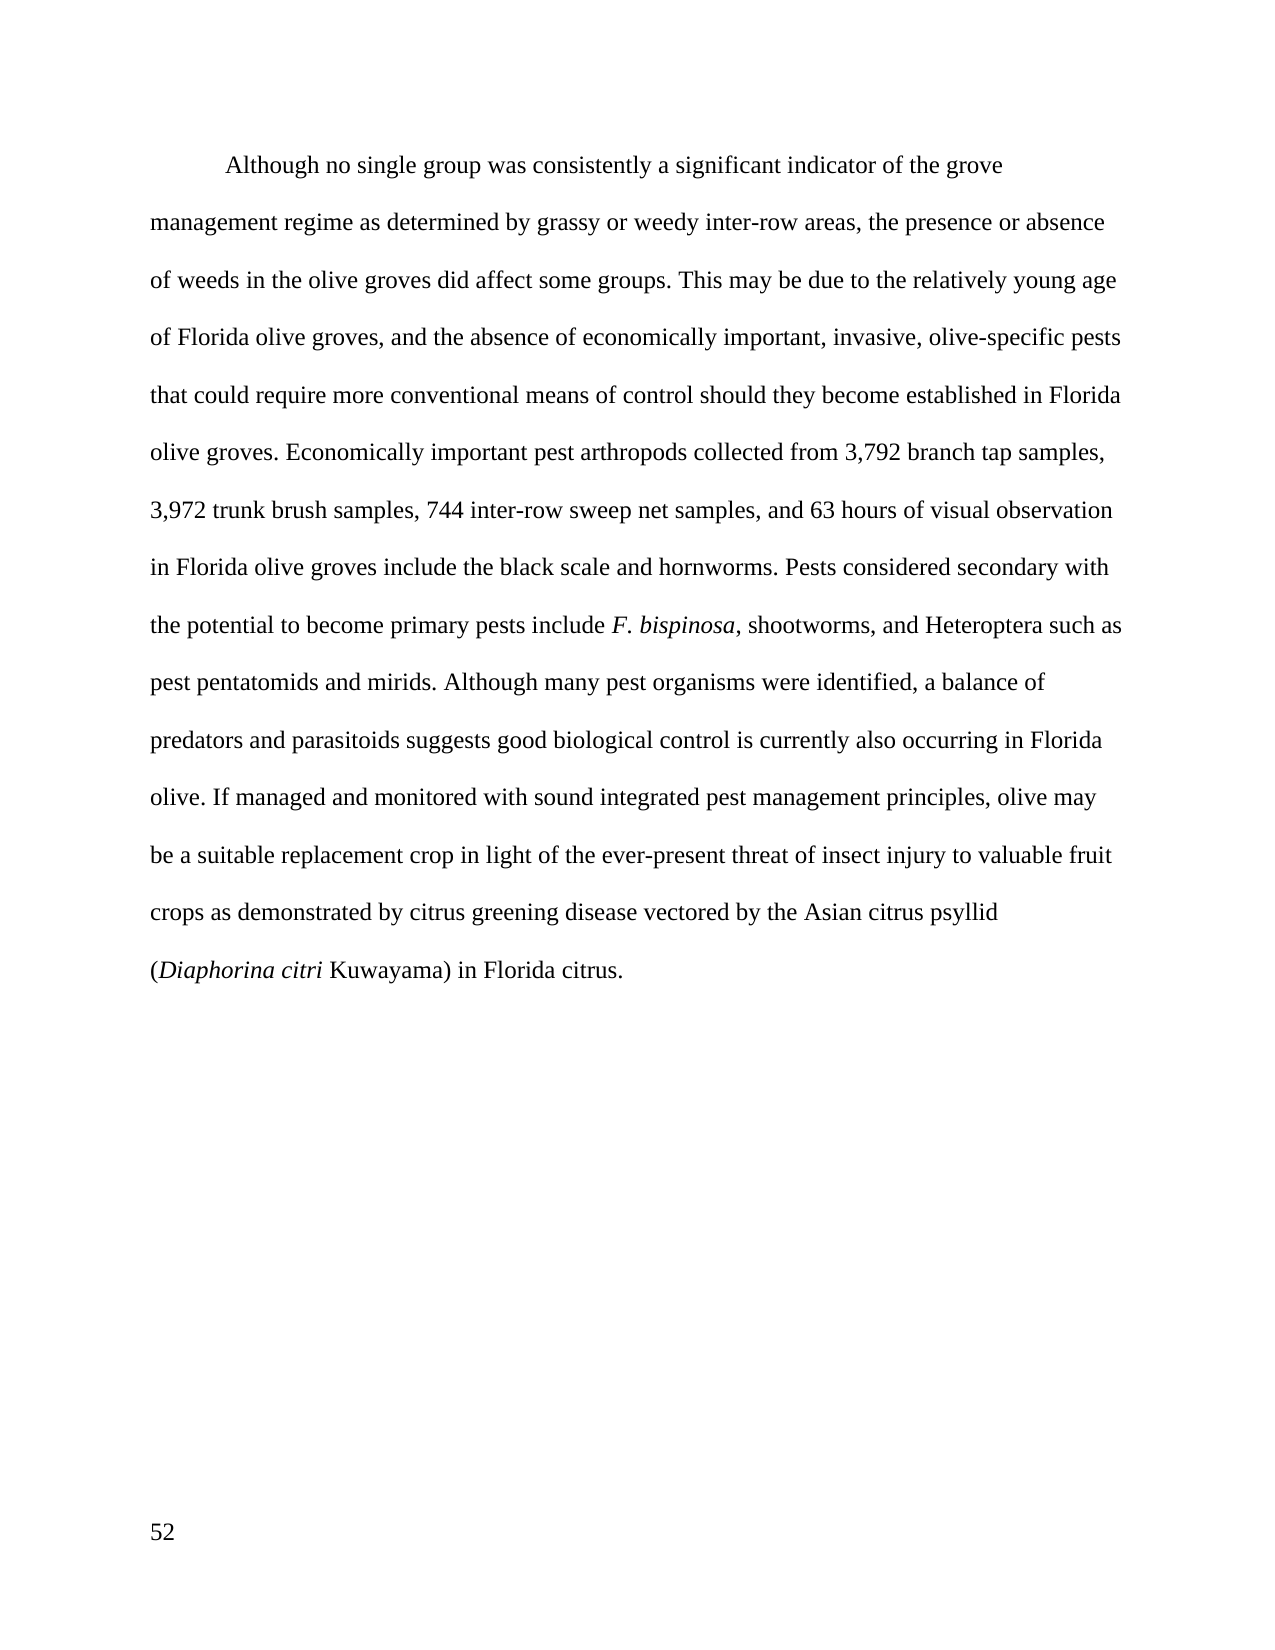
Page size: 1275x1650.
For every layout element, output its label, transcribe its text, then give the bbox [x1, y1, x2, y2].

text Although no single group was consistently a significant indicator of the grove management regime as determined by grassy or weedy inter-row areas, the presence or absence of weeds in the olive groves did affect some groups. This may be due to the relatively young age of Florida olive groves, and the absence of economically important, invasive, olive-specific pests that could require more conventional means of control should they become established in Florida olive groves. Economically important pest arthropods collected from 3,792 branch tap samples, 3,972 trunk brush samples, 744 inter-row sweep net samples, and 63 hours of visual observation in Florida olive groves include the black scale and hornworms. Pests considered secondary with the potential to become primary pests include F. bispinosa, shootworms, and Heteroptera such as pest pentatomids and mirids. Although many pest organisms were identified, a balance of predators and parasitoids suggests good biological control is currently also occurring in Florida olive. If managed and monitored with sound integrated pest management principles, olive may be a suitable replacement crop in light of the ever-present threat of insect injury to valuable fruit crops as demonstrated by citrus greening disease vectored by the Asian citrus psyllid (Diaphorina citri Kuwayama) in Florida citrus. [150, 150, 1125, 984]
